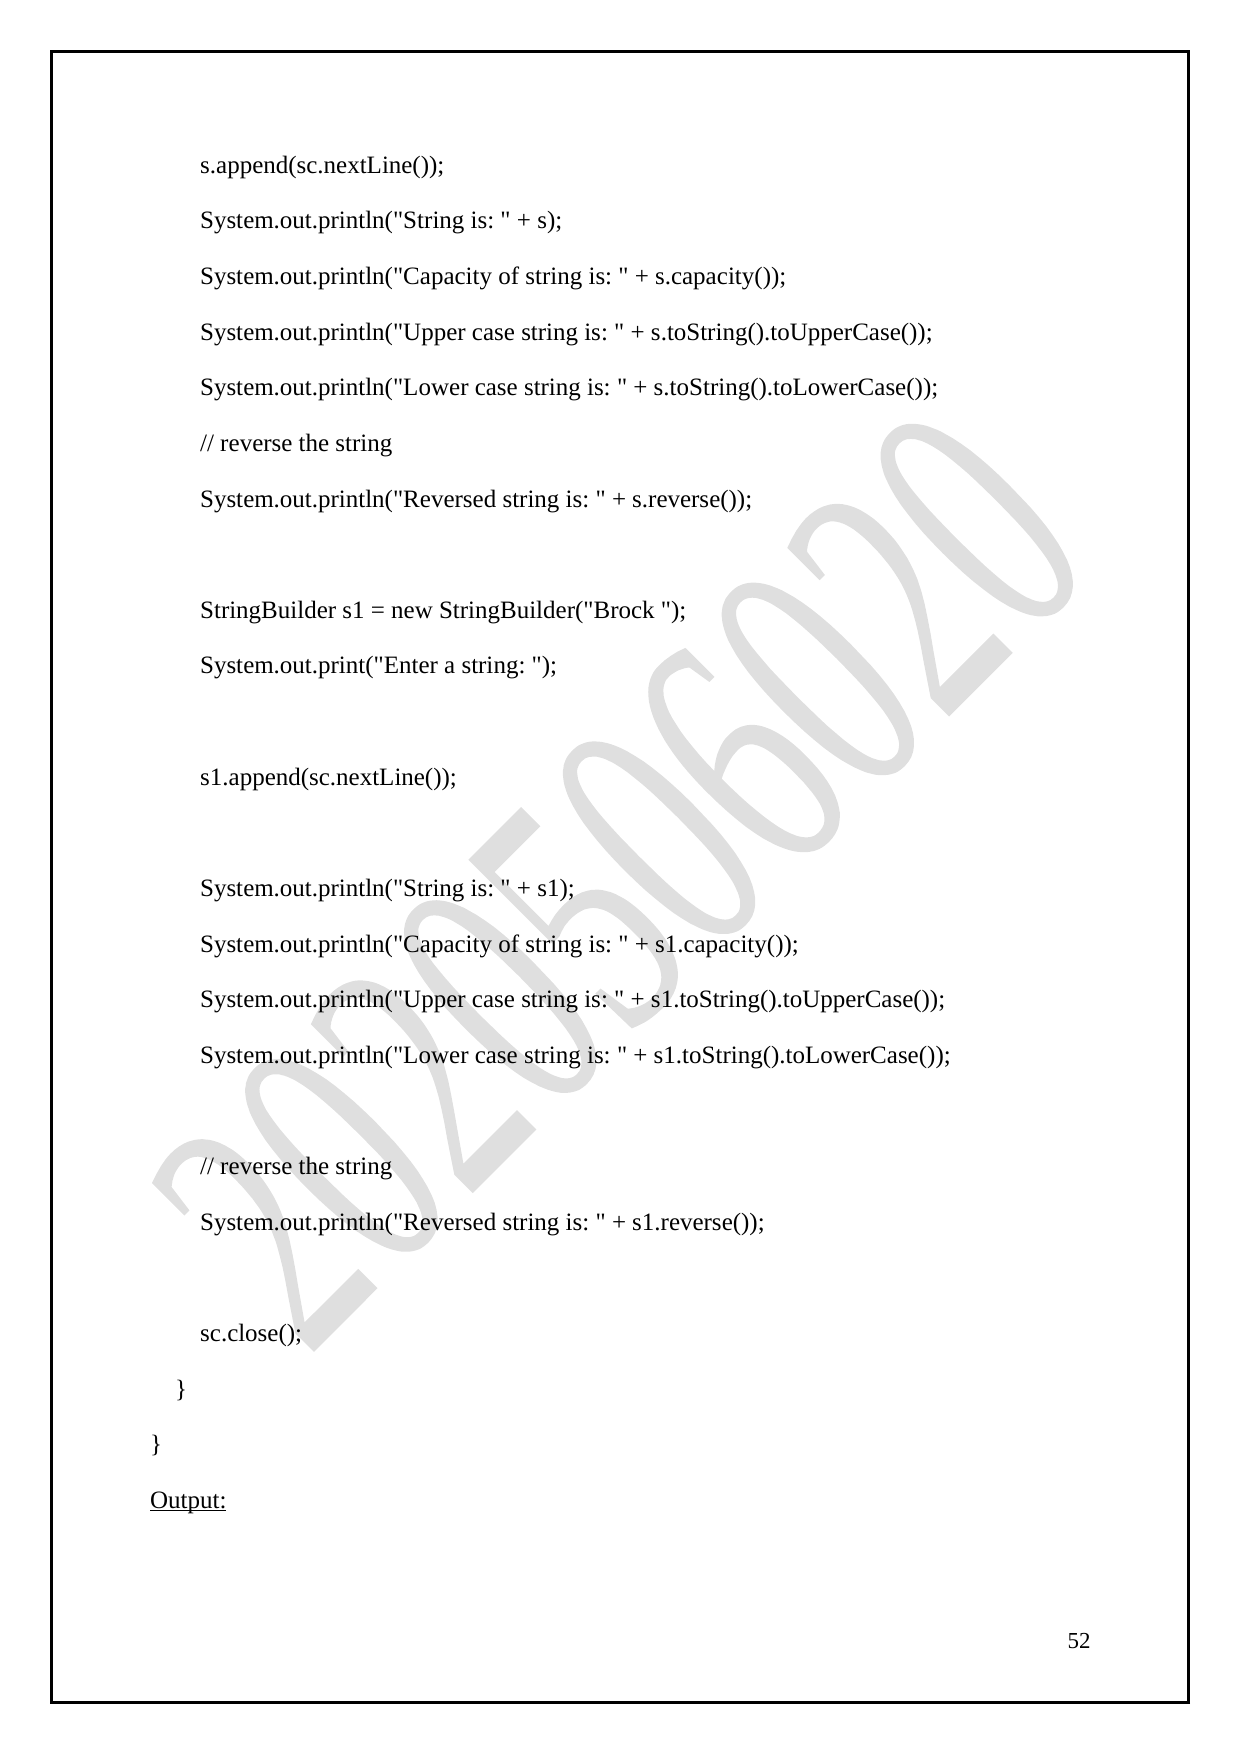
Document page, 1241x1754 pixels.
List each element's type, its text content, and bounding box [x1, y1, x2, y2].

text System.out.println("Reversed string is: " + s.reverse()); [150, 484, 1090, 512]
text } [150, 1374, 1090, 1402]
text // reverse the string [150, 428, 1090, 457]
text System.out.println("Capacity of string is: " + s.capacity()); [150, 261, 1090, 290]
text // reverse the string [150, 1151, 1090, 1180]
text System.out.println("Lower case string is: " + s.toString().toLowerCase()); [150, 372, 1090, 401]
text System.out.println("Upper case string is: " + s.toString().toUpperCase()); [150, 317, 1090, 346]
text } [150, 1429, 1090, 1458]
text System.out.println("String is: " + s1); [150, 873, 1090, 902]
text s1.append(sc.nextLine()); [150, 762, 1090, 791]
text System.out.println("Reversed string is: " + s1.reverse()); [150, 1207, 1090, 1236]
text System.out.println("Lower case string is: " + s1.toString().toLowerCase()); [150, 1040, 1090, 1069]
text System.out.println("Capacity of string is: " + s1.capacity()); [150, 929, 1090, 957]
text System.out.println("Upper case string is: " + s1.toString().toUpperCase()); [150, 984, 1090, 1013]
text System.out.println("String is: " + s); [150, 206, 1090, 234]
text s.append(sc.nextLine()); [150, 150, 1090, 179]
text System.out.print("Enter a string: "); [150, 651, 1090, 679]
text sc.close(); [150, 1318, 1090, 1347]
text Output: [150, 1485, 1090, 1514]
text StringBuilder s1 = new StringBuilder("Brock "); [150, 595, 1090, 624]
